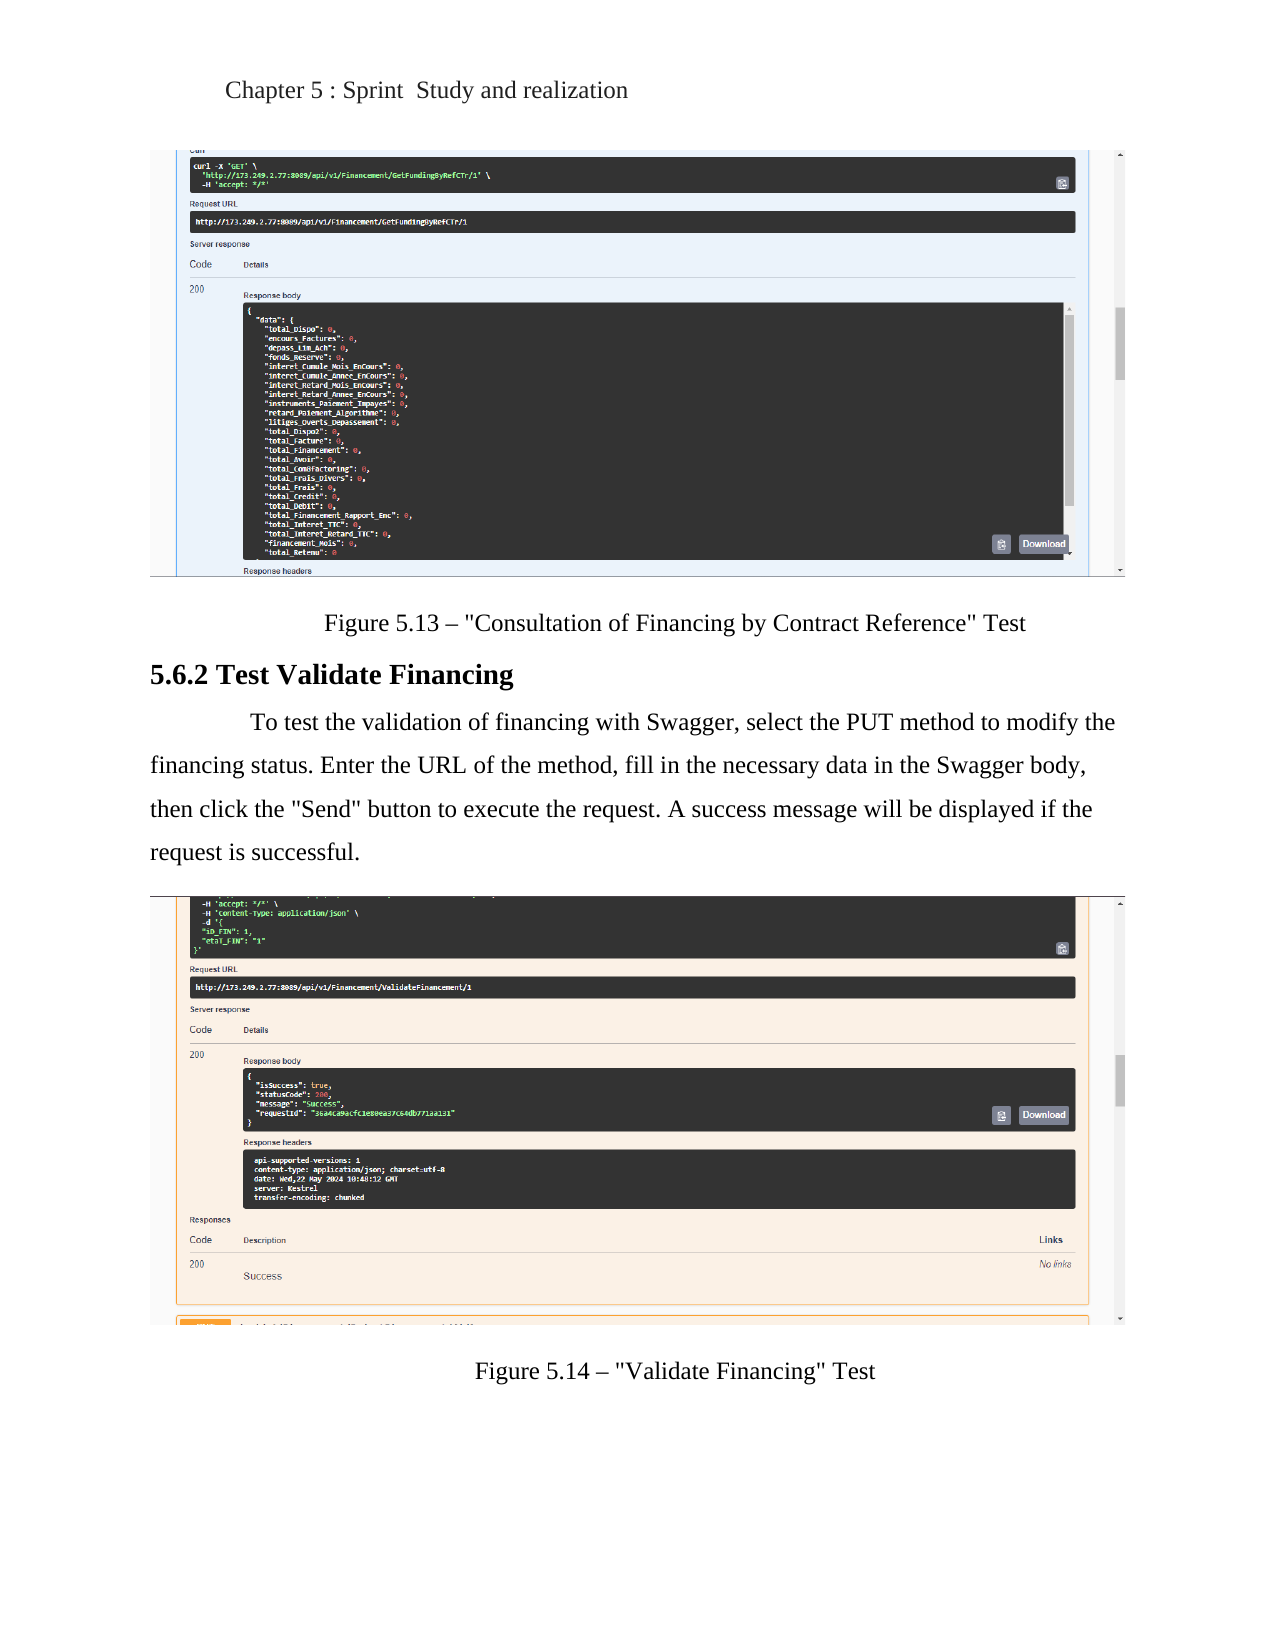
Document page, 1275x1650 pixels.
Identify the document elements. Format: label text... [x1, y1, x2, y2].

picture [150, 896, 1125, 1325]
text To test the validation of financing with Swagger, select the PUT method to modify the financing status. Enter the URL of the method, fill in the necessary data in the Swagger body, then click the "Send" button to execute the request. A success message will be displayed if the request is successful. [150, 707, 1125, 866]
text Figure 5.13 – "Consultation of Financing by Contract Reference" Test [150, 608, 1125, 636]
picture [150, 150, 1125, 577]
text Figure 5.14 – "Validate Financing" Test [150, 1356, 1125, 1384]
subtitle 5.6.2 Test Validate Financing [150, 657, 1125, 691]
